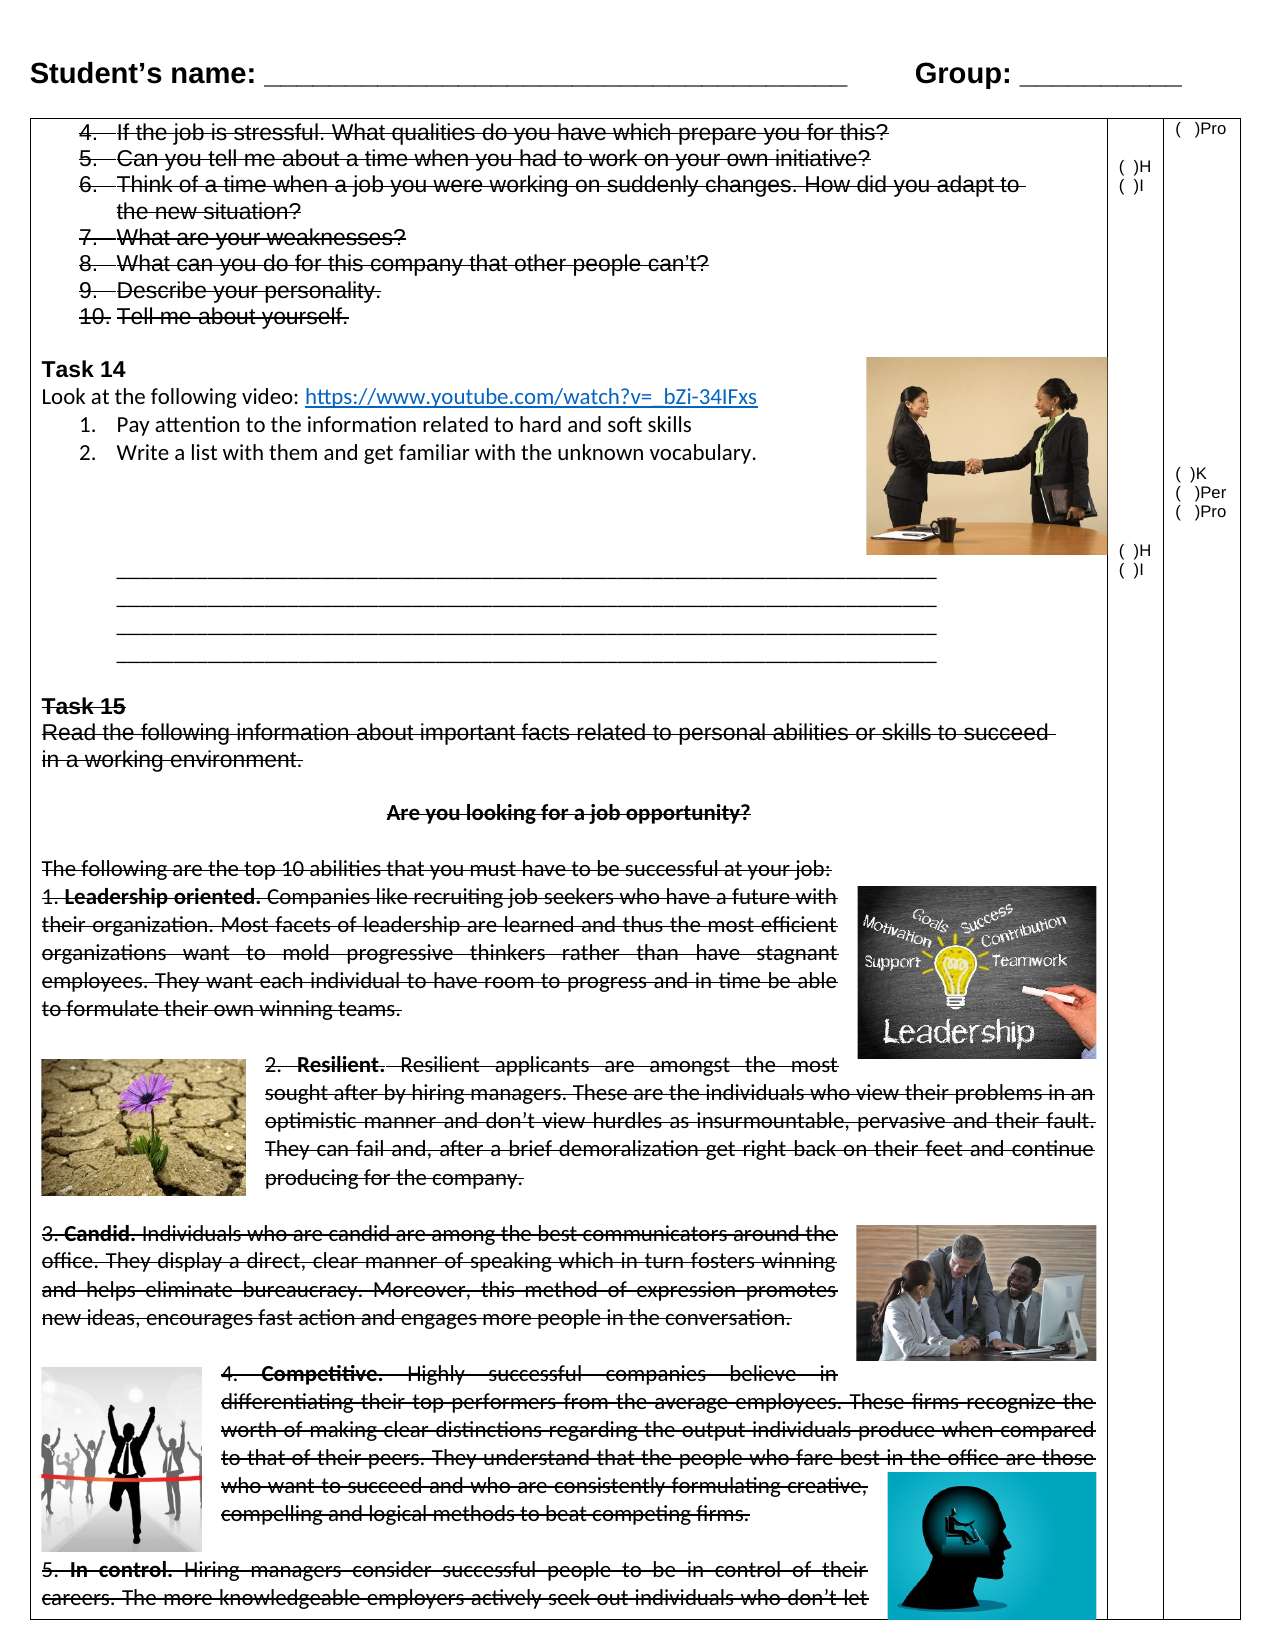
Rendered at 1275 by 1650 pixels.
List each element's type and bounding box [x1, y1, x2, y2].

table_cell [1164, 119, 1240, 1619]
picture [866, 357, 1108, 555]
table_cell [1108, 119, 1163, 1619]
picture [41, 1367, 202, 1552]
picture [857, 886, 1097, 1059]
picture [41, 1059, 246, 1196]
picture [856, 1225, 1097, 1361]
picture [887, 1472, 1097, 1620]
table_cell [31, 119, 1107, 1619]
